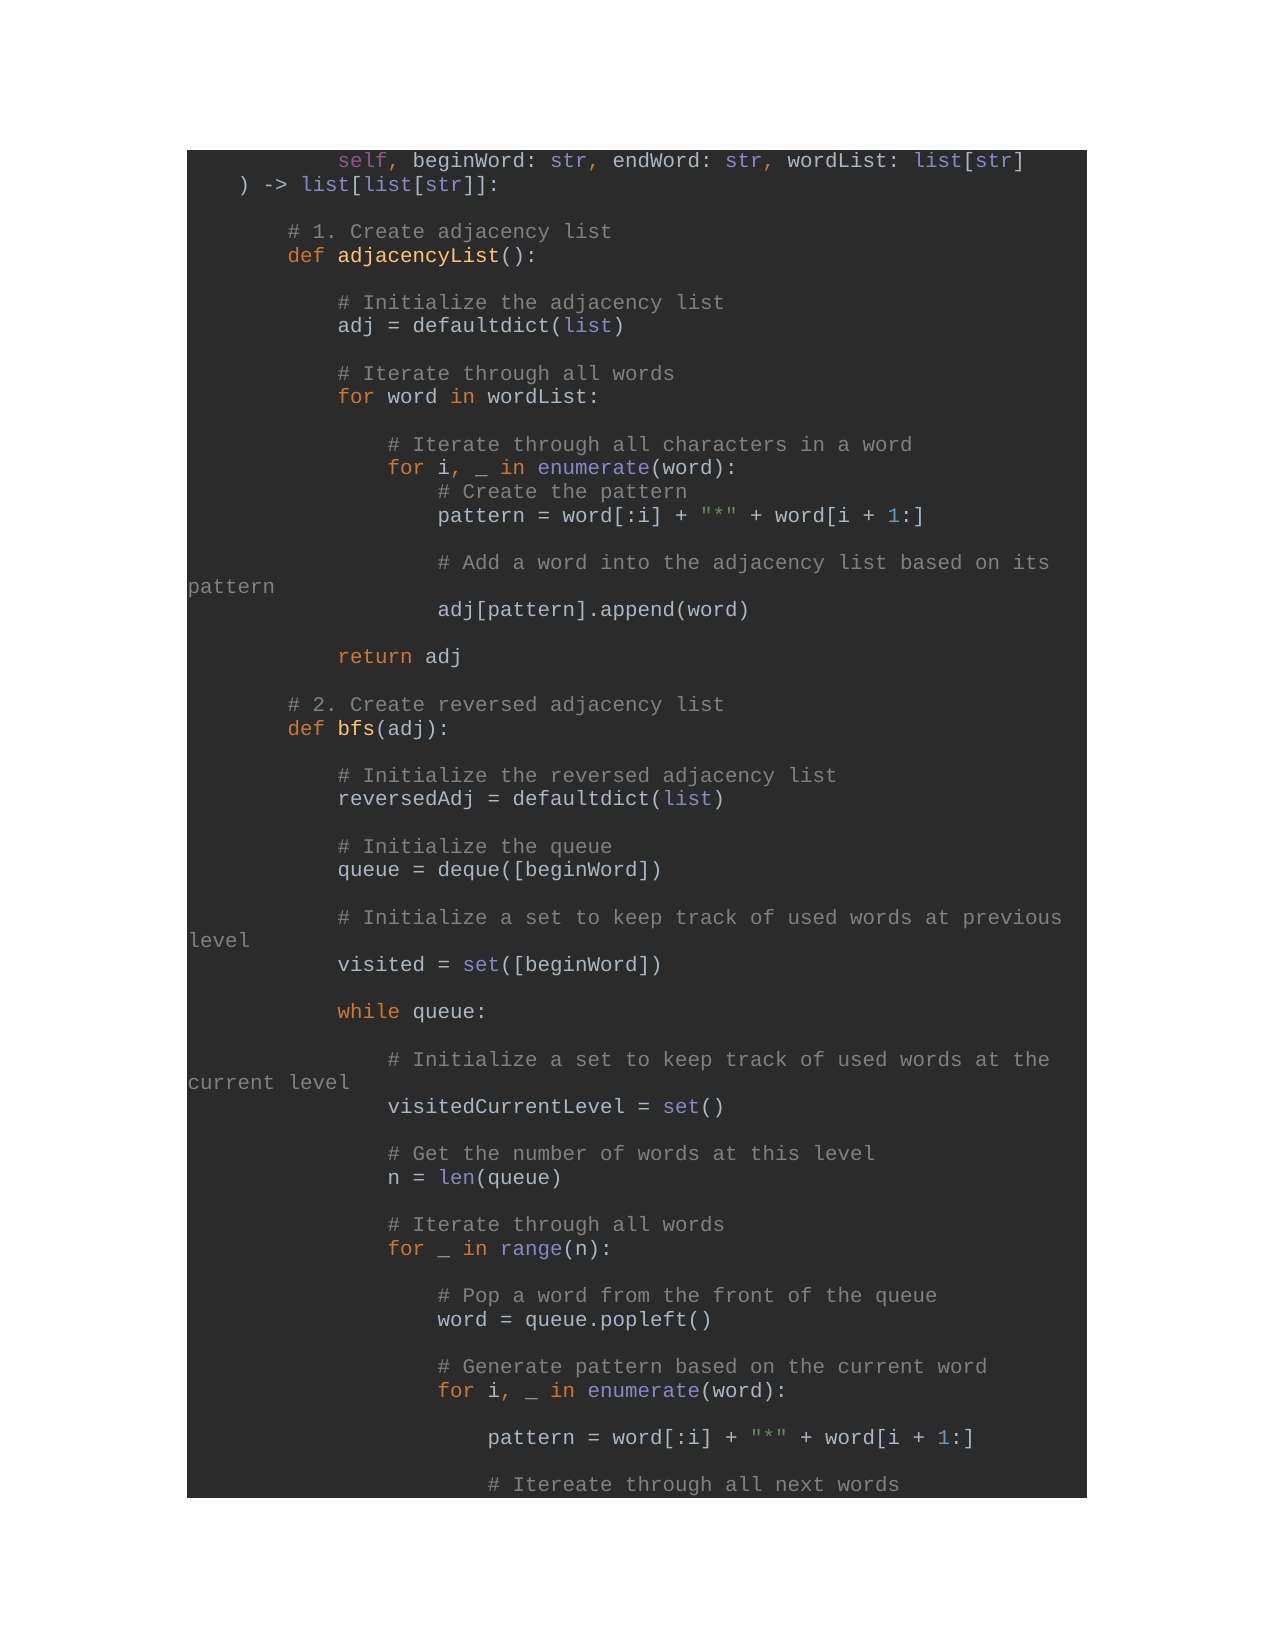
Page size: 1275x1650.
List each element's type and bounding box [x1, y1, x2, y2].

text [187, 150, 1087, 1498]
